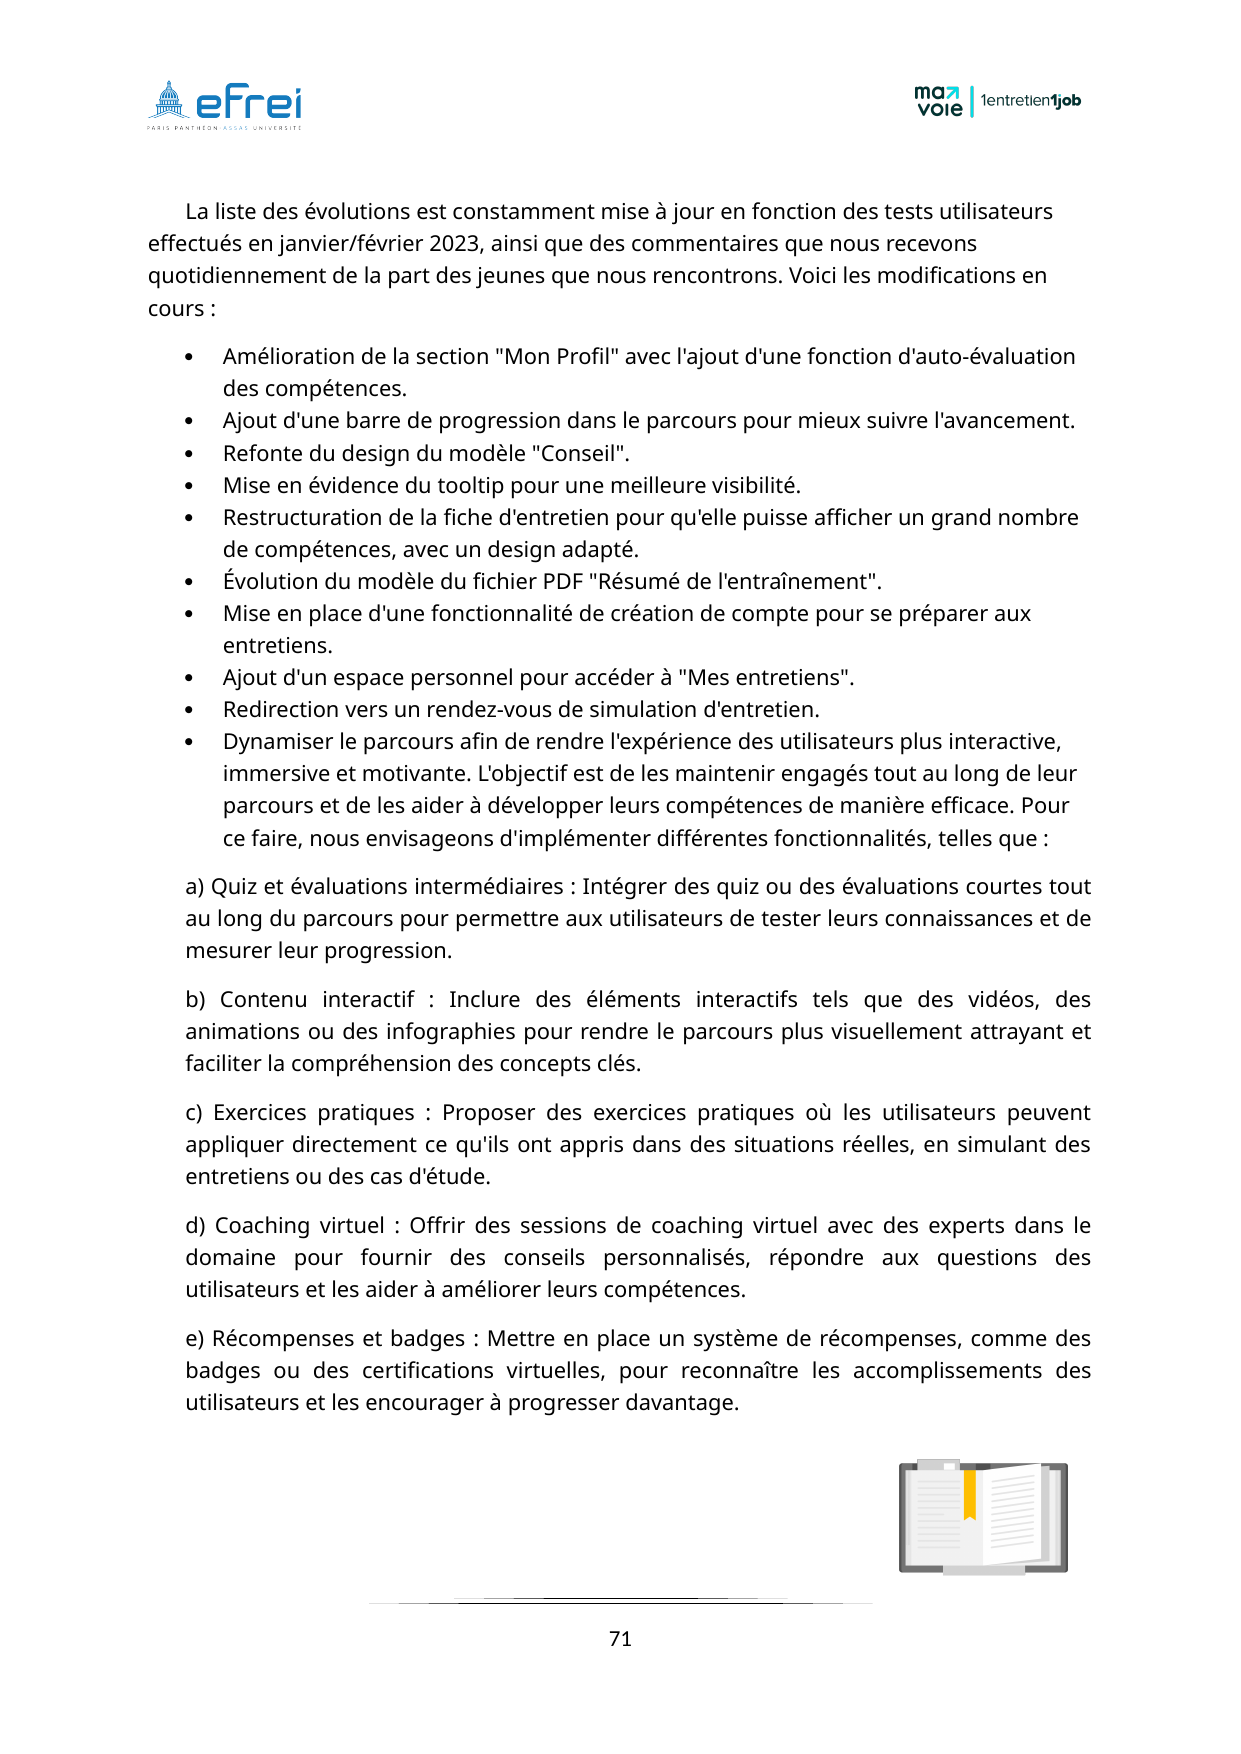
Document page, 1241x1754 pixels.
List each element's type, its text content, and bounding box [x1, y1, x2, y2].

list Ajout d'une barre de progression dans le parcours pour mieux suivre l'avancement. [185, 406, 1093, 435]
list Restructuration de la fiche d'entretien pour qu'elle puisse afficher un grand nombre de compétences, avec un design adapté. [185, 502, 1093, 564]
picture [875, 1417, 1093, 1630]
list Mise en place d'une fonctionnalité de création de compte pour se préparer aux entretiens. [185, 598, 1093, 660]
text d) Coaching virtuel : Offrir des sessions de coaching virtuel avec des experts dans le domaine pour fournir des conseils personnalisés, répondre aux questions des utilisateurs et les aider à améliorer leurs compétences. [185, 1210, 1093, 1304]
list Ajout d'un espace personnel pour accéder à "Mes entretiens". [185, 662, 1093, 692]
text b) Contenu interactif : Inclure des éléments interactifs tels que des vidéos, des animations ou des infographies pour rendre le parcours plus visuellement attrayant et faciliter la compréhension des concepts clés. [185, 984, 1093, 1078]
text a) Quiz et évaluations intermédiaires : Intégrer des quiz ou des évaluations courtes tout au long du parcours pour permettre aux utilisateurs de tester leurs connaissances et de mesurer leur progression. [185, 871, 1093, 965]
text e) Récompenses et badges : Mettre en place un système de récompenses, comme des badges ou des certifications virtuelles, pour reconnaître les accomplissements des utilisateurs et les encourager à progresser davantage. [185, 1323, 1093, 1417]
picture [903, 73, 1093, 130]
list Amélioration de la section "Mon Profil" avec l'ajout d'une fonction d'auto-évaluation des compétences. [185, 341, 1093, 403]
list Mise en évidence du tooltip pour une meilleure visibilité. [185, 470, 1093, 499]
text La liste des évolutions est constamment mise à jour en fonction des tests utilisateurs effectués en janvier/février 2023, ainsi que des commentaires que nous recevons quotidiennement de la part des jeunes que nous rencontrons. Voici les modifications en cours : [148, 196, 1093, 322]
list Évolution du modèle du fichier PDF "Résumé de l'entraînement". [185, 566, 1093, 596]
text c) Exercices pratiques : Proposer des exercices pratiques où les utilisateurs peuvent appliquer directement ce qu'ils ont appris dans des situations réelles, en simulant des entretiens ou des cas d'étude. [185, 1097, 1093, 1191]
list Redirection vers un rendez-vous de simulation d'entretien. [185, 694, 1093, 724]
picture [147, 80, 301, 130]
list Refonte du design du modèle "Conseil". [185, 438, 1093, 467]
list Dynamiser le parcours afin de rendre l'expérience des utilisateurs plus interactive, immersive et motivante. L'objectif est de les maintenir engagés tout au long de leur parcours et de les aider à développer leurs compétences de manière efficace. Pour ce faire, nous envisageons d'implémenter différentes fonctionnalités, telles que : [185, 726, 1093, 852]
